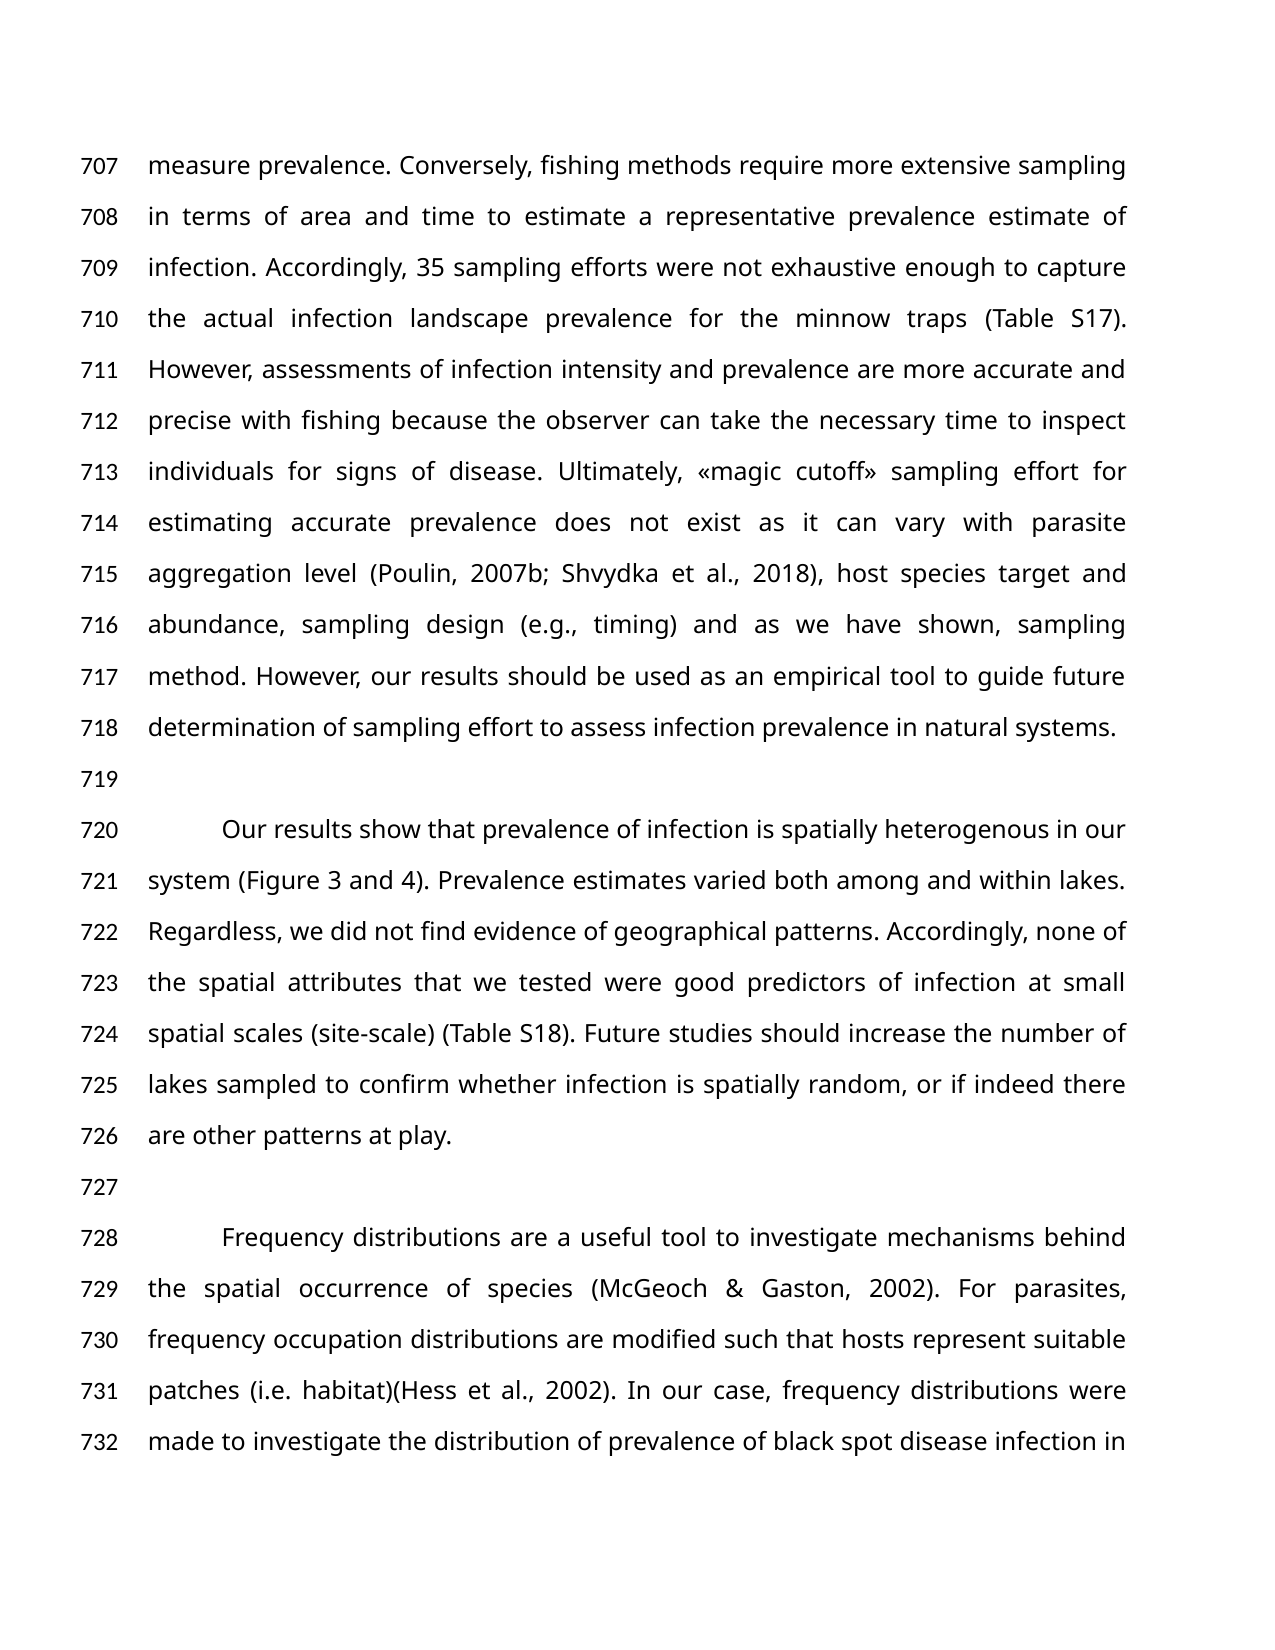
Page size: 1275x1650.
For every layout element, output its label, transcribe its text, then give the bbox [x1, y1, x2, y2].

text Our results show that prevalence of infection is spatially heterogenous in our system (Figure 3 and 4). Prevalence estimates varied both among and within lakes. Regardless, we did not find evidence of geographical patterns. Accordingly, none of the spatial attributes that we tested were good predictors of infection at small spatial scales (site-scale) (Table S18). Future studies should increase the number of lakes sampled to confirm whether infection is spatially random, or if indeed there are other patterns at play. [148, 811, 1127, 1152]
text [148, 1219, 1127, 1458]
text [148, 148, 1127, 743]
